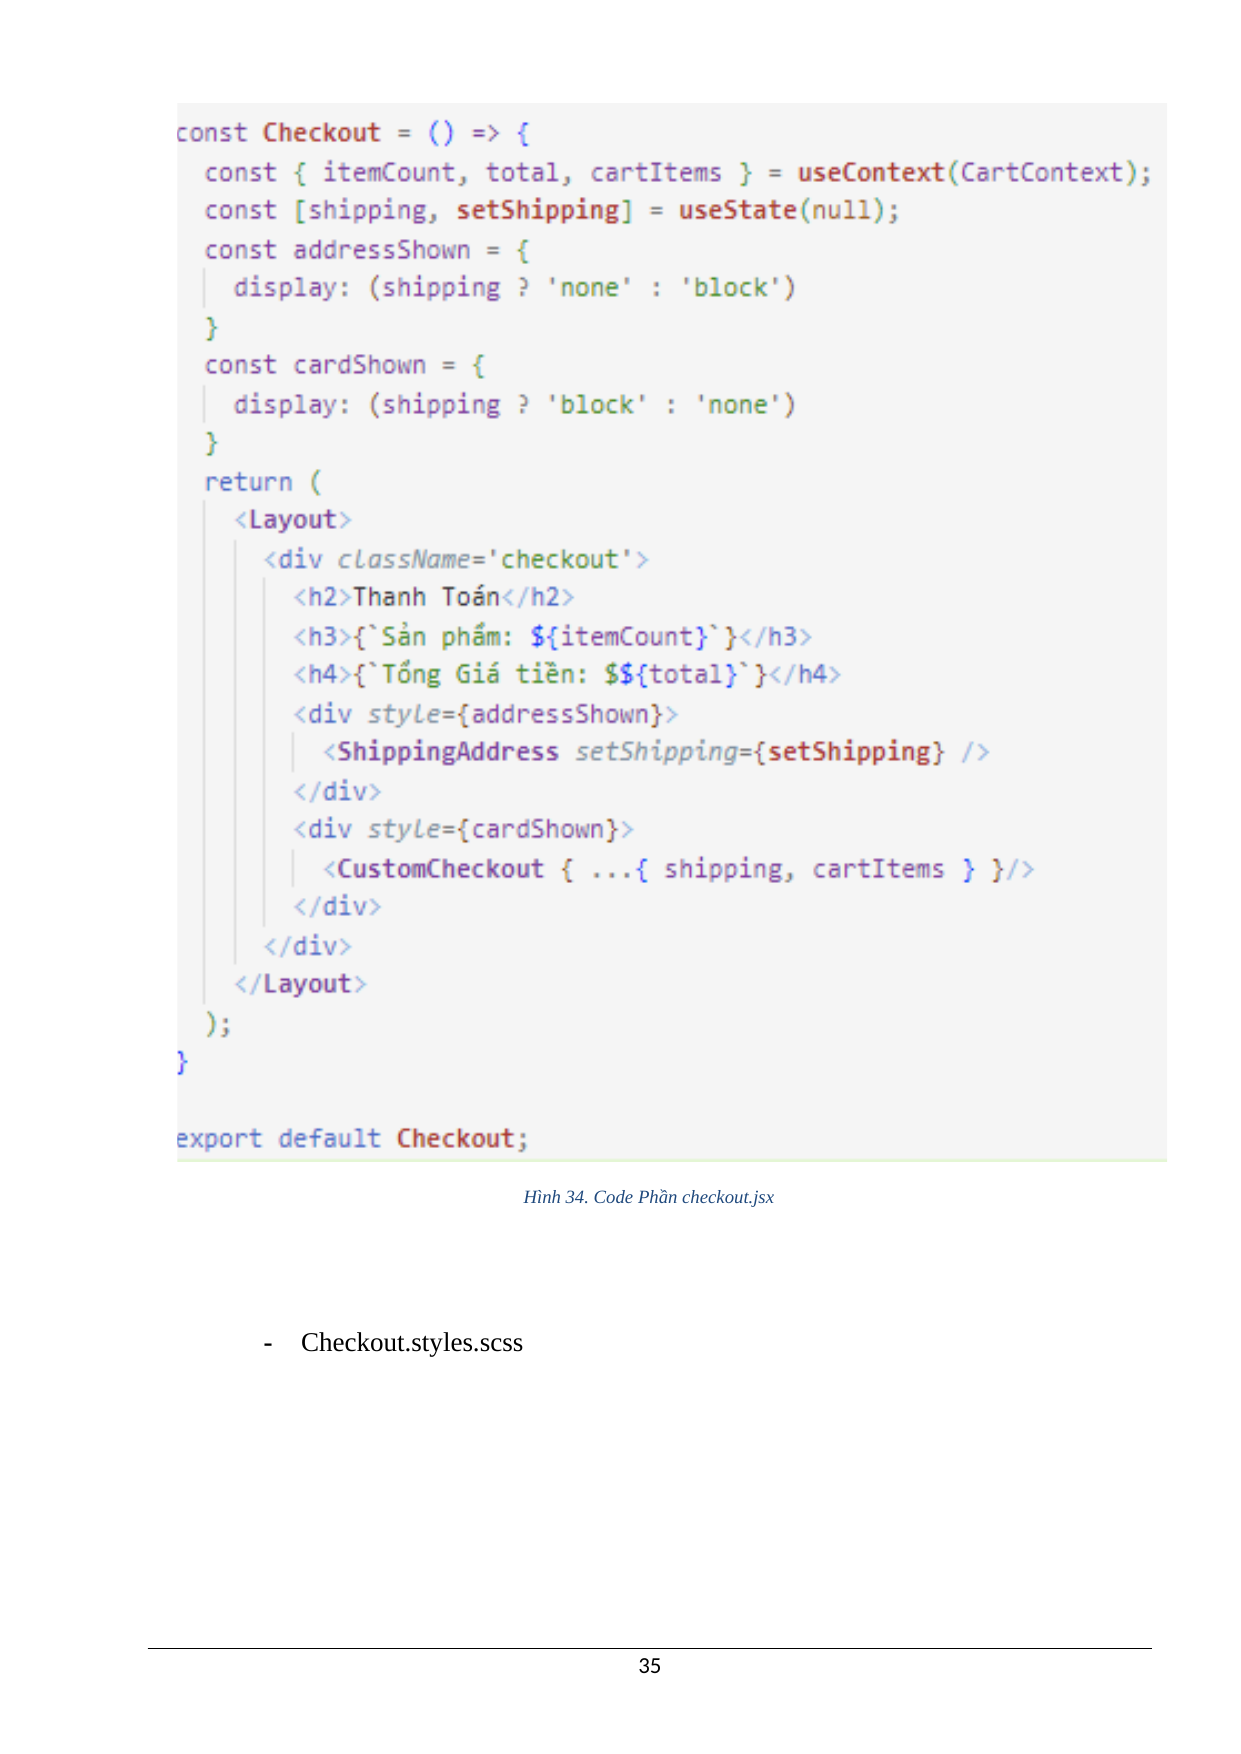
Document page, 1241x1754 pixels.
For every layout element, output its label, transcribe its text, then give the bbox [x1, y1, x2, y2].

text Hình 34. Code Phần checkout.jsx [148, 1186, 1152, 1208]
list Checkout.styles.scss [263, 1326, 1152, 1357]
picture [177, 103, 1168, 1162]
